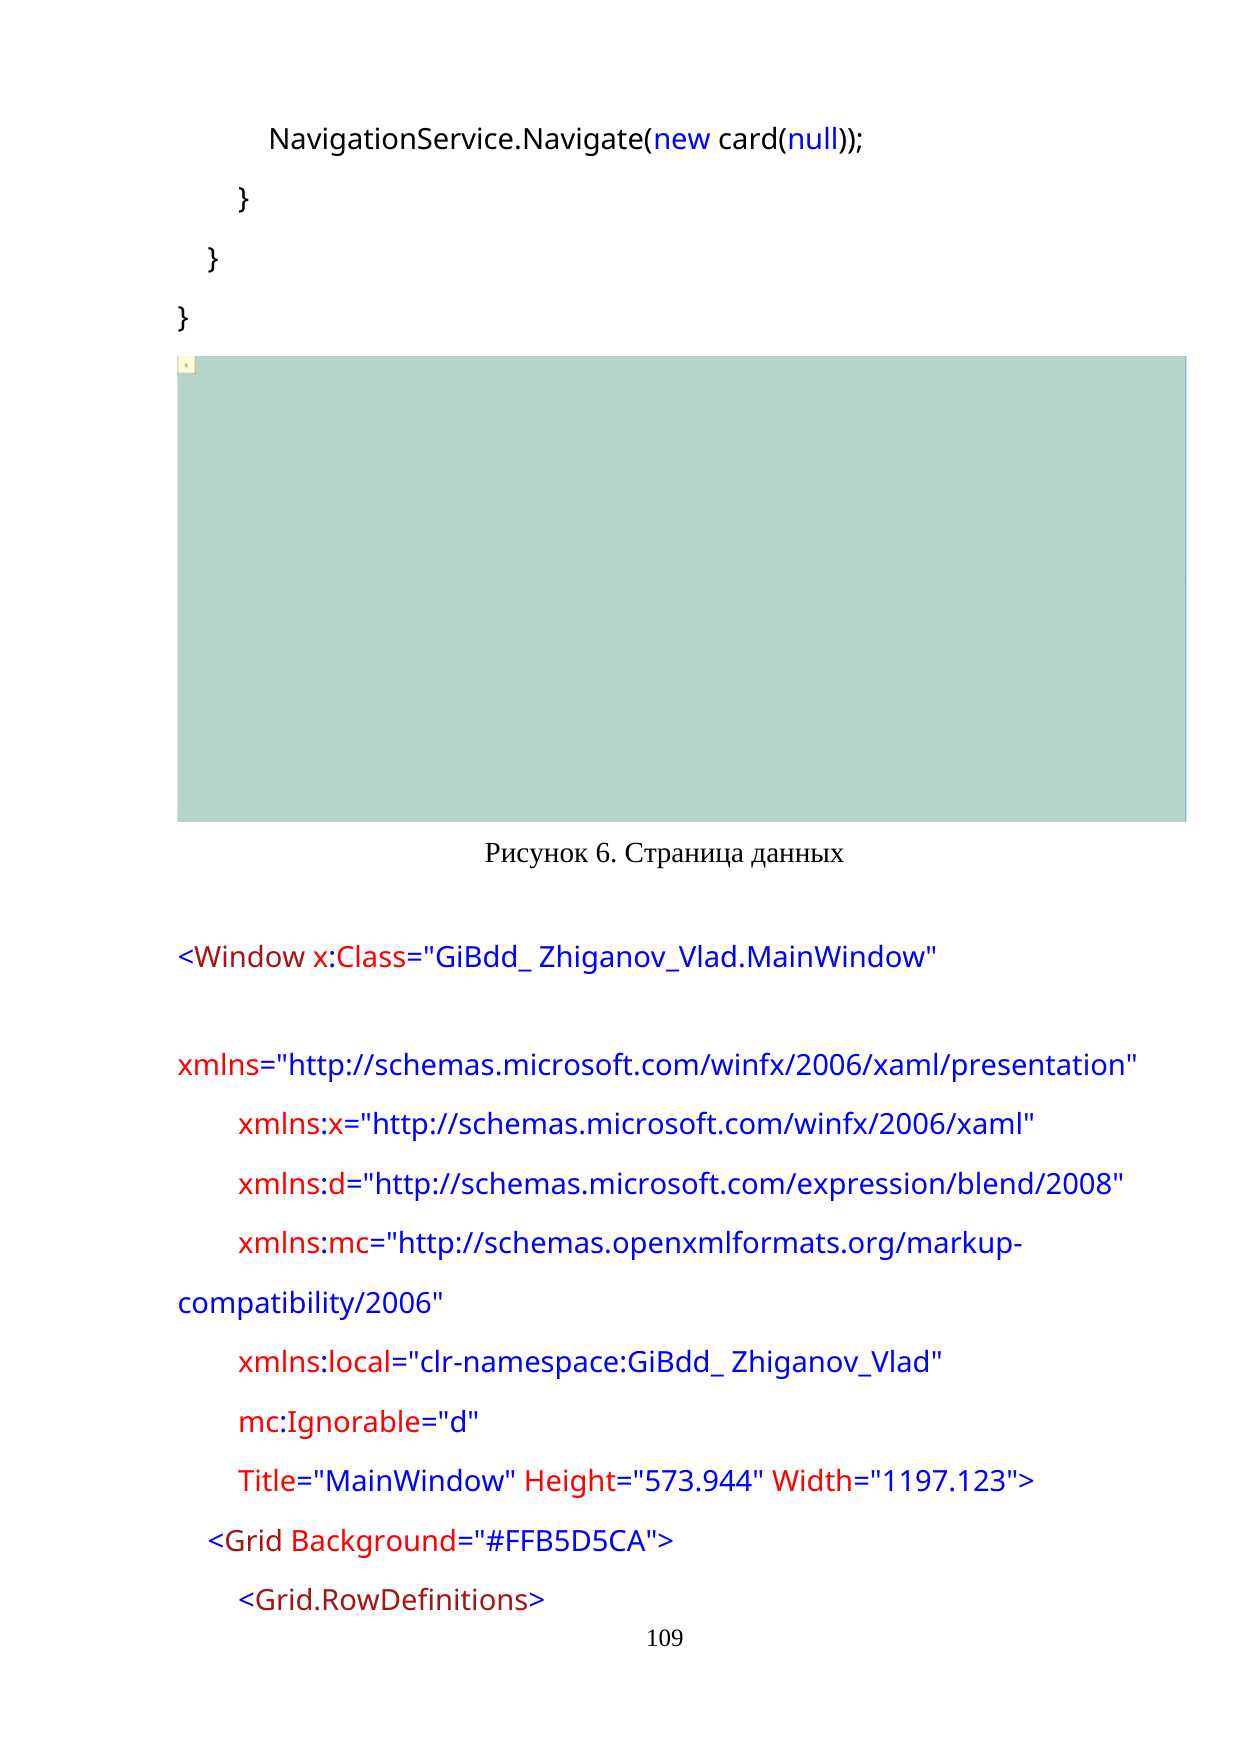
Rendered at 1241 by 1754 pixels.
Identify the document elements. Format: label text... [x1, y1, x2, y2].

text xmlns="http://schemas.microsoft.com/winfx/2006/xaml/presentation" [177, 996, 1152, 1084]
text } [177, 237, 1152, 277]
text Title="MainWindow" Height="573.944" Width="1197.123"> [177, 1461, 1152, 1500]
text <Window x:Class="GiBdd_ Zhiganov_Vlad.MainWindow" [177, 936, 1152, 976]
picture [177, 356, 1187, 822]
text mc:Ignorable="d" [177, 1401, 1152, 1441]
text Рисунок 6. Страница данных [177, 836, 1152, 869]
text <Grid Background="#FFB5D5CA"> [177, 1520, 1152, 1560]
text xmlns:x="http://schemas.microsoft.com/winfx/2006/xaml" [177, 1104, 1152, 1143]
text <Grid.RowDefinitions> [177, 1579, 1152, 1619]
text xmlns:mc="http://schemas.openxmlformats.org/markup-compatibility/2006" [177, 1223, 1152, 1322]
text xmlns:local="clr-namespace:GiBdd_ Zhiganov_Vlad" [177, 1342, 1152, 1381]
text } [177, 297, 1152, 336]
text NavigationService.Navigate(new card(null)); [177, 118, 1152, 158]
text } [177, 178, 1152, 217]
text xmlns:d="http://schemas.microsoft.com/expression/blend/2008" [177, 1163, 1152, 1203]
